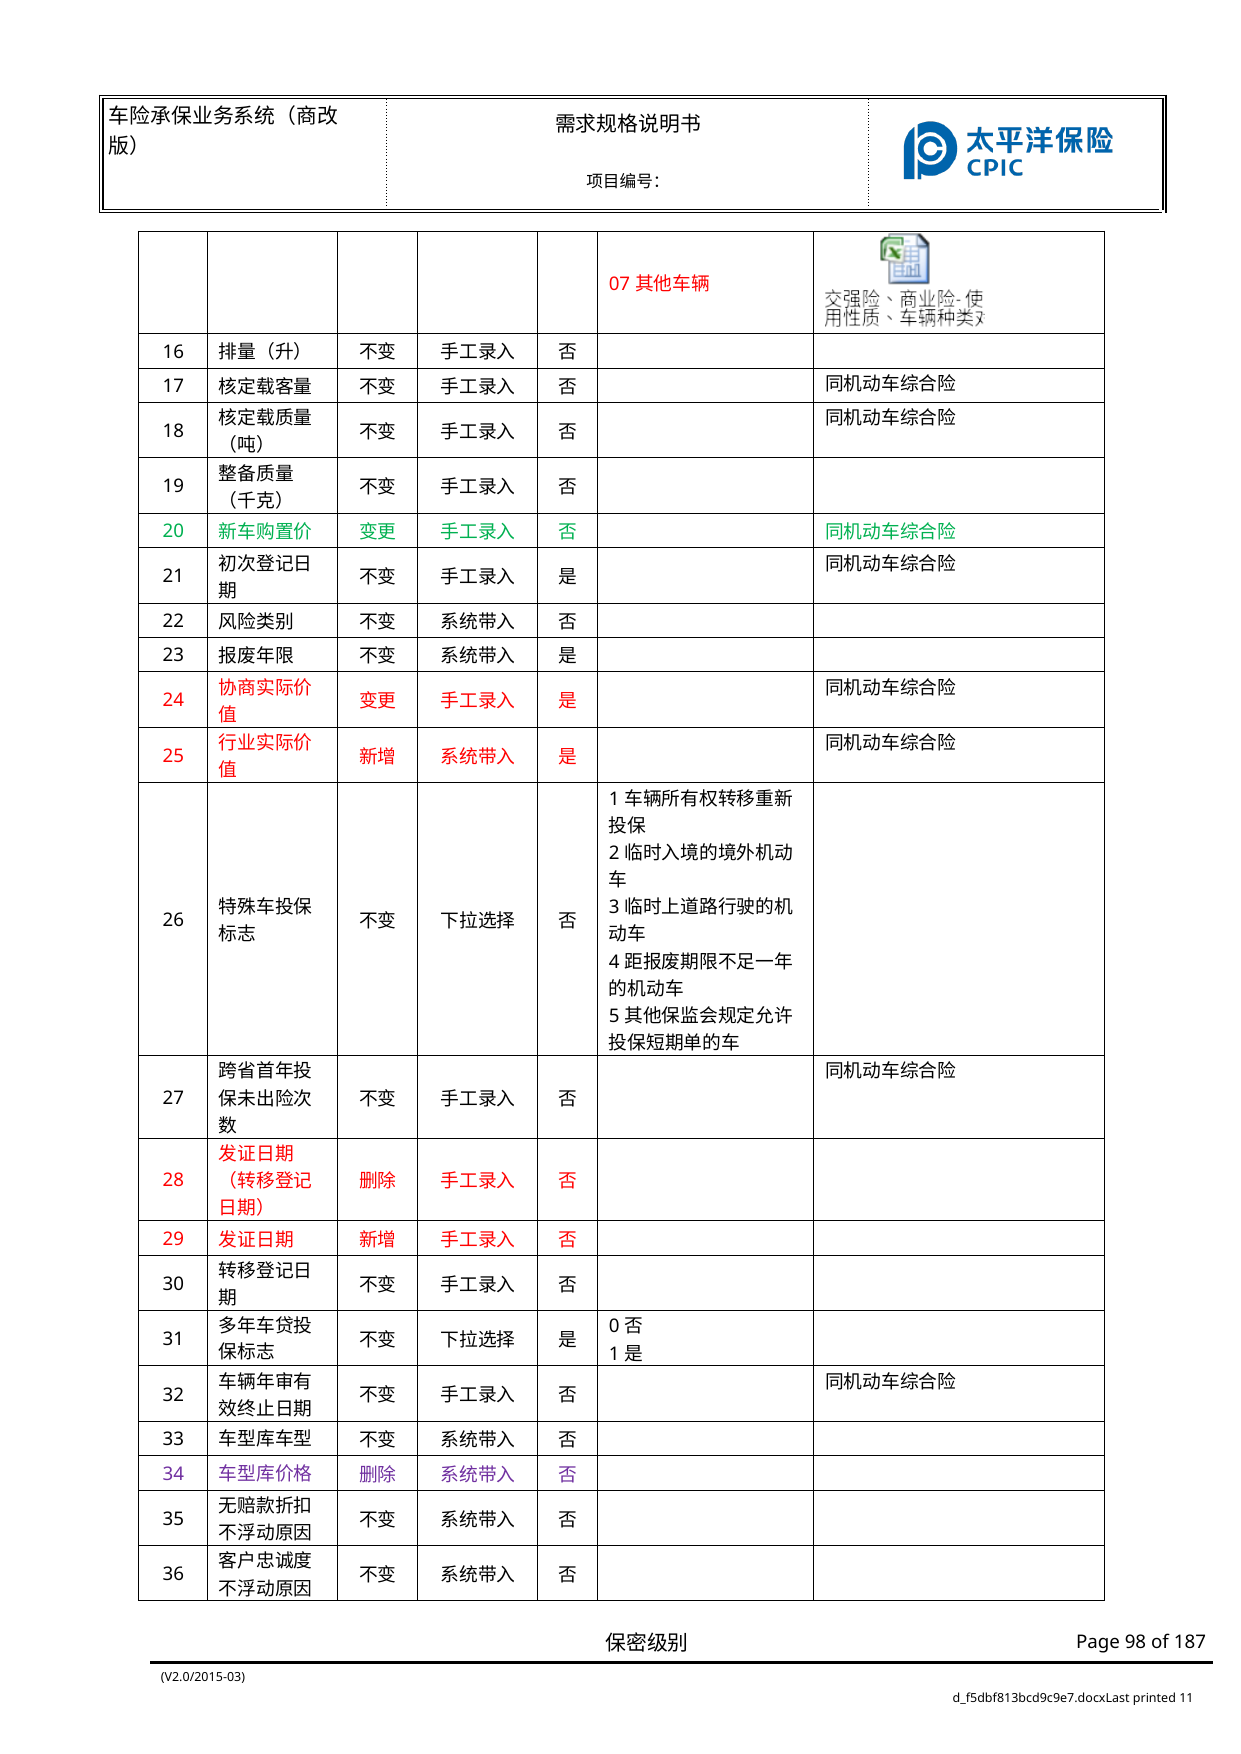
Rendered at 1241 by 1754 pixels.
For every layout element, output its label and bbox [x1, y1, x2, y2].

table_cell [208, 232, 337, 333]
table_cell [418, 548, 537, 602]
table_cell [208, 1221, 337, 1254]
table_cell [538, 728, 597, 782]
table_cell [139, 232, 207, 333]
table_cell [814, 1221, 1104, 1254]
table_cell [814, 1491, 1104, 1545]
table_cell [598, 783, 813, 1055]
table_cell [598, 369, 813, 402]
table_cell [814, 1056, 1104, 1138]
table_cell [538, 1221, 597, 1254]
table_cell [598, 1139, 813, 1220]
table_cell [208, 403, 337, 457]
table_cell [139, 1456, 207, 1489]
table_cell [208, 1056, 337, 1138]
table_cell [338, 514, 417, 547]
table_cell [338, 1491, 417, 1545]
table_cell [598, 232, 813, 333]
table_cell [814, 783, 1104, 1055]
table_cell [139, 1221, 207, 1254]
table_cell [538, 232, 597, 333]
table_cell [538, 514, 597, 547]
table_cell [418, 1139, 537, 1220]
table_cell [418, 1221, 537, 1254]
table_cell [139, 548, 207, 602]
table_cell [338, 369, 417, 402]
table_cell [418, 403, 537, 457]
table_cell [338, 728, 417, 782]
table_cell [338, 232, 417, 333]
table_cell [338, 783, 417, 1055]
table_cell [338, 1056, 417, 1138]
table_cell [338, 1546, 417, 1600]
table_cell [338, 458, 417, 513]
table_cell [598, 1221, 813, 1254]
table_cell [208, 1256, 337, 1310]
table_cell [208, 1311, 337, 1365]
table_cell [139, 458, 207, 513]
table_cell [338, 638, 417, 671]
picture [900, 117, 1117, 183]
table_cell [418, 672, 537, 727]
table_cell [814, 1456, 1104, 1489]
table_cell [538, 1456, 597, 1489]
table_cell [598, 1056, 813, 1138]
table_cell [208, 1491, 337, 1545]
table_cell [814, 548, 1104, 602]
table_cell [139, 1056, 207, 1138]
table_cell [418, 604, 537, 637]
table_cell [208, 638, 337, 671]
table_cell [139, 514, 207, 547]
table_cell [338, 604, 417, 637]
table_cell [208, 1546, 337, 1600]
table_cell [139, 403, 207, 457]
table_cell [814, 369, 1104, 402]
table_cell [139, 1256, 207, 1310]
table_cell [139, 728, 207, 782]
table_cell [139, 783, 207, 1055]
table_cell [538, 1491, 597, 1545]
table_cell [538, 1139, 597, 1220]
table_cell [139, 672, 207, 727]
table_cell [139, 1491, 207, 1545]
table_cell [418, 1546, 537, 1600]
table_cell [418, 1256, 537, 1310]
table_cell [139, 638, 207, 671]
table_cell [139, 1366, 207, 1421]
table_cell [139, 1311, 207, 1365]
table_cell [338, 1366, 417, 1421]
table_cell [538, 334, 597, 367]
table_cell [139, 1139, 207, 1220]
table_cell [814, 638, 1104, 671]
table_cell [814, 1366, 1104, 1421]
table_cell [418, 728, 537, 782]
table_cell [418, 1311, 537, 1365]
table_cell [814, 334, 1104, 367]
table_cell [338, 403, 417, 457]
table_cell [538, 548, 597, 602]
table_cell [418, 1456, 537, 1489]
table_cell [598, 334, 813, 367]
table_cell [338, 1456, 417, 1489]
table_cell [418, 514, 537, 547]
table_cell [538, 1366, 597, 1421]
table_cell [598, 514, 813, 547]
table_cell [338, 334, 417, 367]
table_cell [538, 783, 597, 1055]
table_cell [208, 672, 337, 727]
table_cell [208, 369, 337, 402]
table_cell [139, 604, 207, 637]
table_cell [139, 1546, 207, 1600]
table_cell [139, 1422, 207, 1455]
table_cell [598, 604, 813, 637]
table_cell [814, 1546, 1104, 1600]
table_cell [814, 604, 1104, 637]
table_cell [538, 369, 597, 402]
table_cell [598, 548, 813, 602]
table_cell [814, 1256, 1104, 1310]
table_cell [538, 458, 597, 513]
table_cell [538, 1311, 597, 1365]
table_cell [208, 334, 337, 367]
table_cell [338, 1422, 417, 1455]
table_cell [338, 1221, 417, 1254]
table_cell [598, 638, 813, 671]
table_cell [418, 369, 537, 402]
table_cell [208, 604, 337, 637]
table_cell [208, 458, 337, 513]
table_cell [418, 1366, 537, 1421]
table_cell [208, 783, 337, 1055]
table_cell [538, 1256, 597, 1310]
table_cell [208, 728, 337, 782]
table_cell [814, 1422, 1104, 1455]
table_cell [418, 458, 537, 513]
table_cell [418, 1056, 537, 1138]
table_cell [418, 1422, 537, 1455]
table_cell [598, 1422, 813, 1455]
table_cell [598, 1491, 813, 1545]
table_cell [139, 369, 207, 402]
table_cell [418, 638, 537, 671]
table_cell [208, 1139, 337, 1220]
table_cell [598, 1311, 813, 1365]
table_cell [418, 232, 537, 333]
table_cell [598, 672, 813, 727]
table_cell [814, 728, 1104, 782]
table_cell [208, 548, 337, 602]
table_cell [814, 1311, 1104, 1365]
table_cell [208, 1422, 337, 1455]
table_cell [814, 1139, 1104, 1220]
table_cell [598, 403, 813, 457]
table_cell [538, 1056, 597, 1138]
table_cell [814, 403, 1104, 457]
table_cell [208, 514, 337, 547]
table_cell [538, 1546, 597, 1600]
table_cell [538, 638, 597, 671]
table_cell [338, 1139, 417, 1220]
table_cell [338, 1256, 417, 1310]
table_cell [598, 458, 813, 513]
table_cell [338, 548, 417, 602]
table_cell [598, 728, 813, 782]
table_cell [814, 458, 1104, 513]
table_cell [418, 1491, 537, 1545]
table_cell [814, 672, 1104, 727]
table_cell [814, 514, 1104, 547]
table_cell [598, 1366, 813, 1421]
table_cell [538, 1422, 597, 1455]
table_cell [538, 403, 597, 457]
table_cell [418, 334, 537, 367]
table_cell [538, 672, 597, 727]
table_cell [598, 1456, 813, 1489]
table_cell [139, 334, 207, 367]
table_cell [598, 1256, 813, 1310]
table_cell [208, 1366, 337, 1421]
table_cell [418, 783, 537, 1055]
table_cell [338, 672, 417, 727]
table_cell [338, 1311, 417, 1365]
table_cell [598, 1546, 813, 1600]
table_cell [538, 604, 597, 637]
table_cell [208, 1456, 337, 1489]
